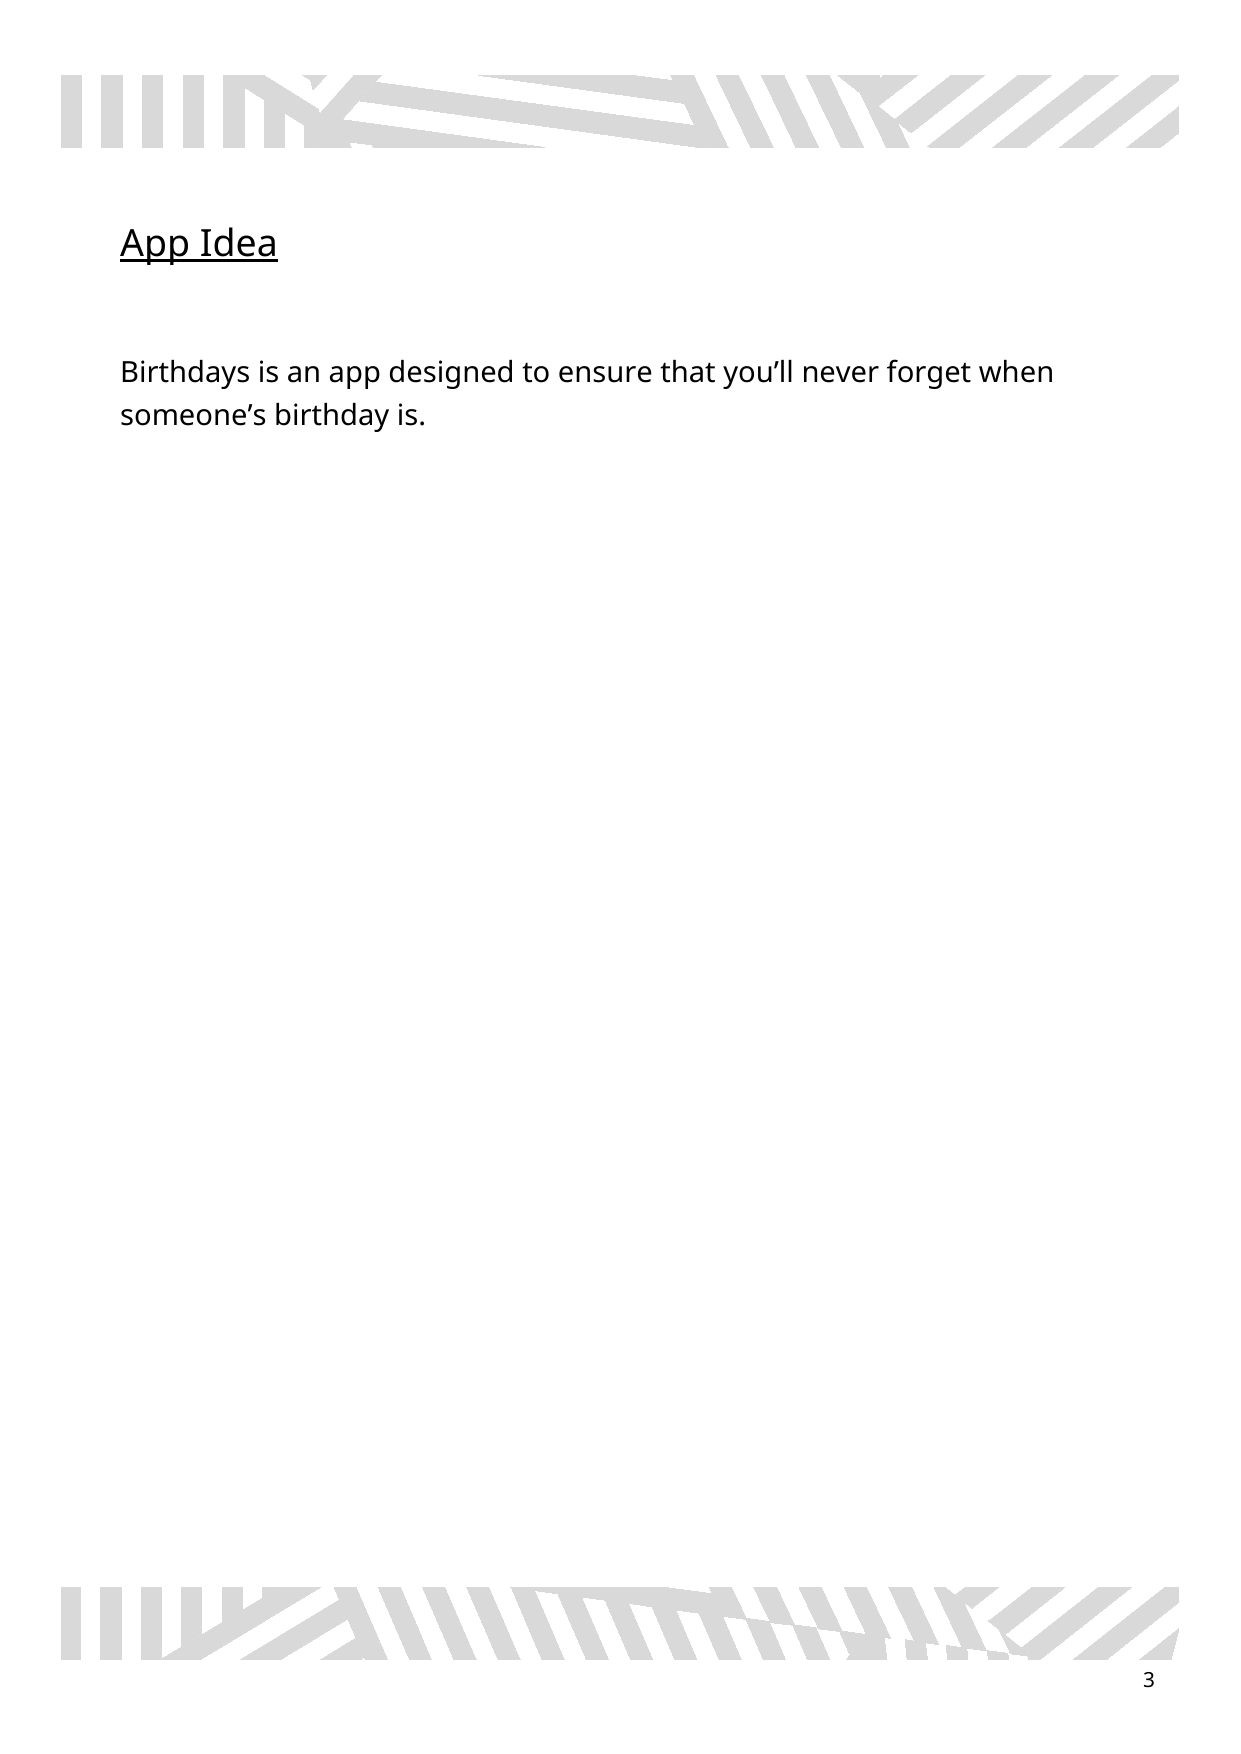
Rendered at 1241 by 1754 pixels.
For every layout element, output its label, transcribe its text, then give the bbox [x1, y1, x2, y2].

text Birthdays is an app designed to ensure that you’ll never forget when someone’s birthday is. [120, 351, 1120, 434]
text App Idea [120, 216, 1120, 267]
